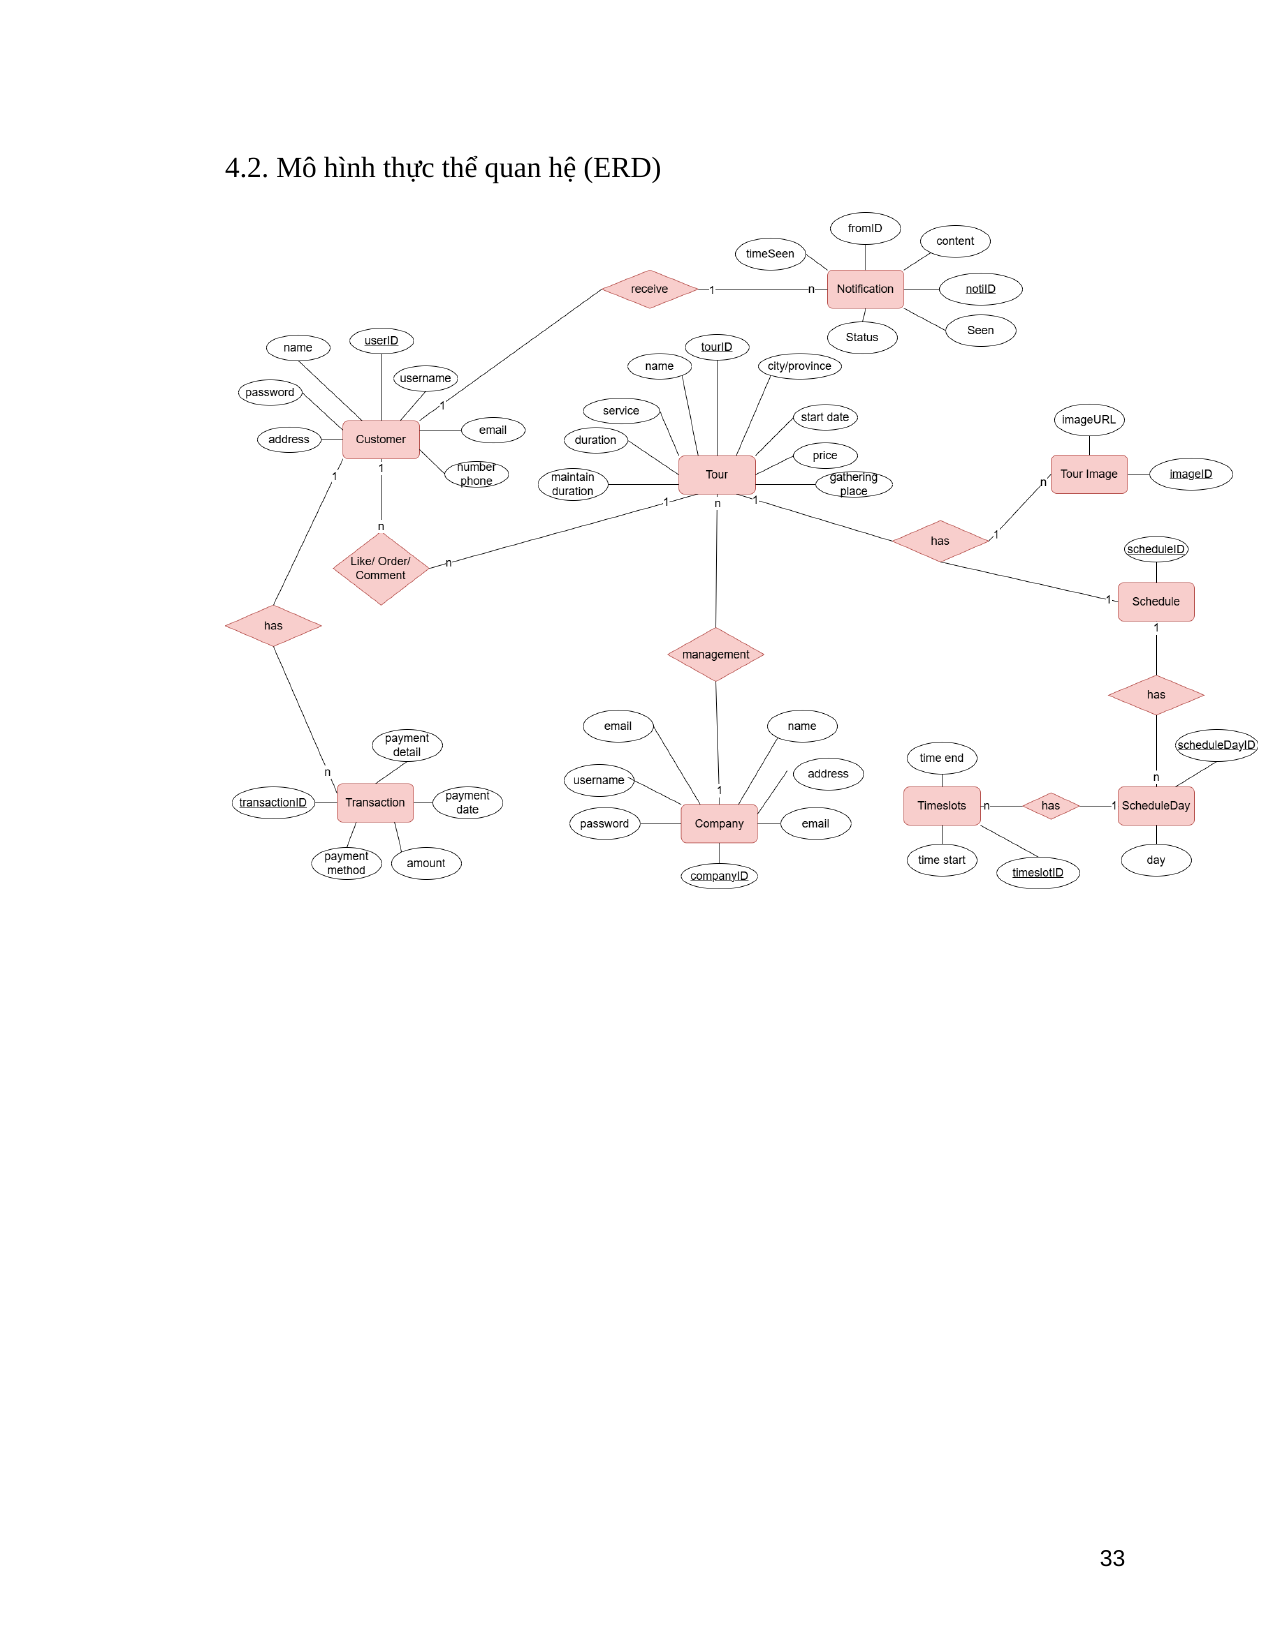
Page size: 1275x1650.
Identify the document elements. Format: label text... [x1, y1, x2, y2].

subtitle 4.2. Mô hình thực thể quan hệ (ERD) [225, 150, 1125, 183]
picture [225, 212, 1258, 889]
